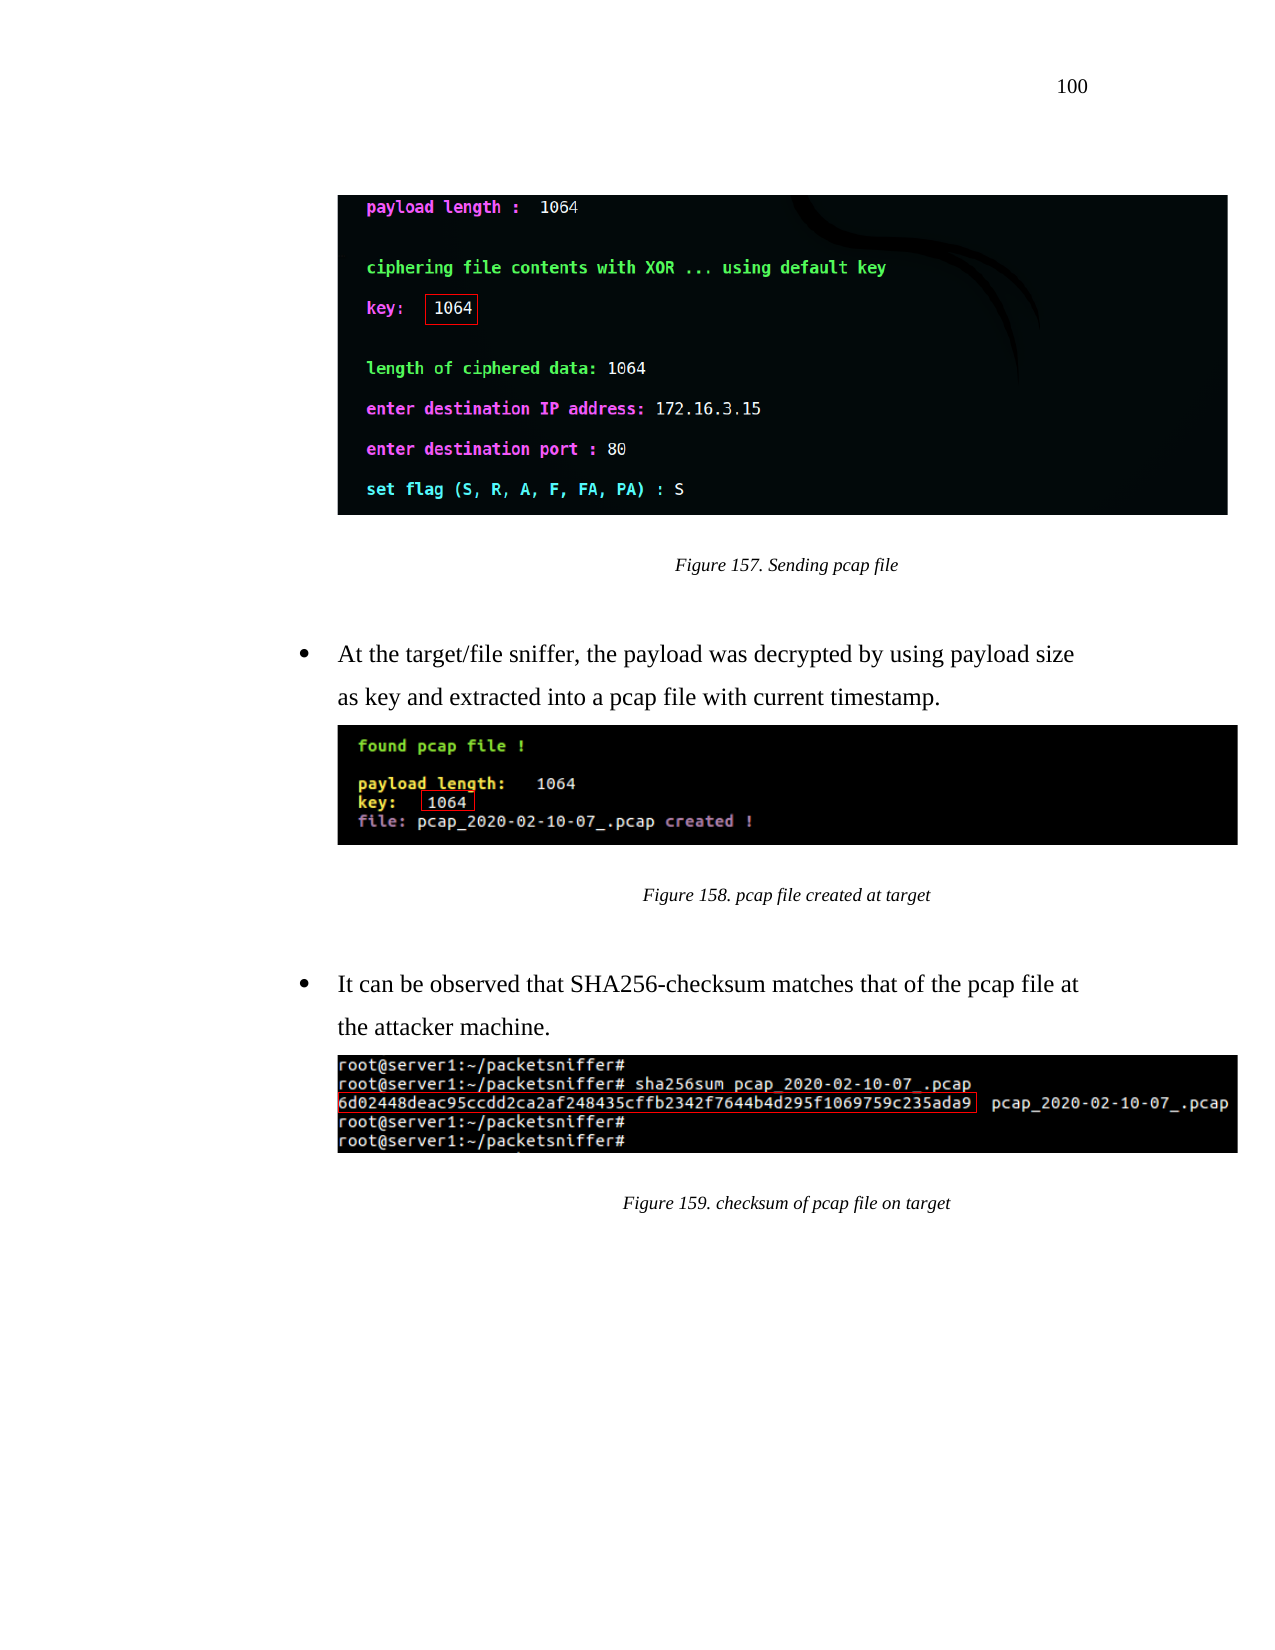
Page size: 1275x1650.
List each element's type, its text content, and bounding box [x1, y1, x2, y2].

picture [337, 1055, 1238, 1153]
picture [337, 725, 1238, 845]
list It can be observed that SHA256-checksum matches that of the pcap file at the attacker machine. [300, 969, 1087, 1041]
list At the target/file sniffer, the payload was decrypted by using payload size as key and extracted into a pcap file with current timestamp. [300, 639, 1087, 711]
picture [337, 195, 1228, 515]
